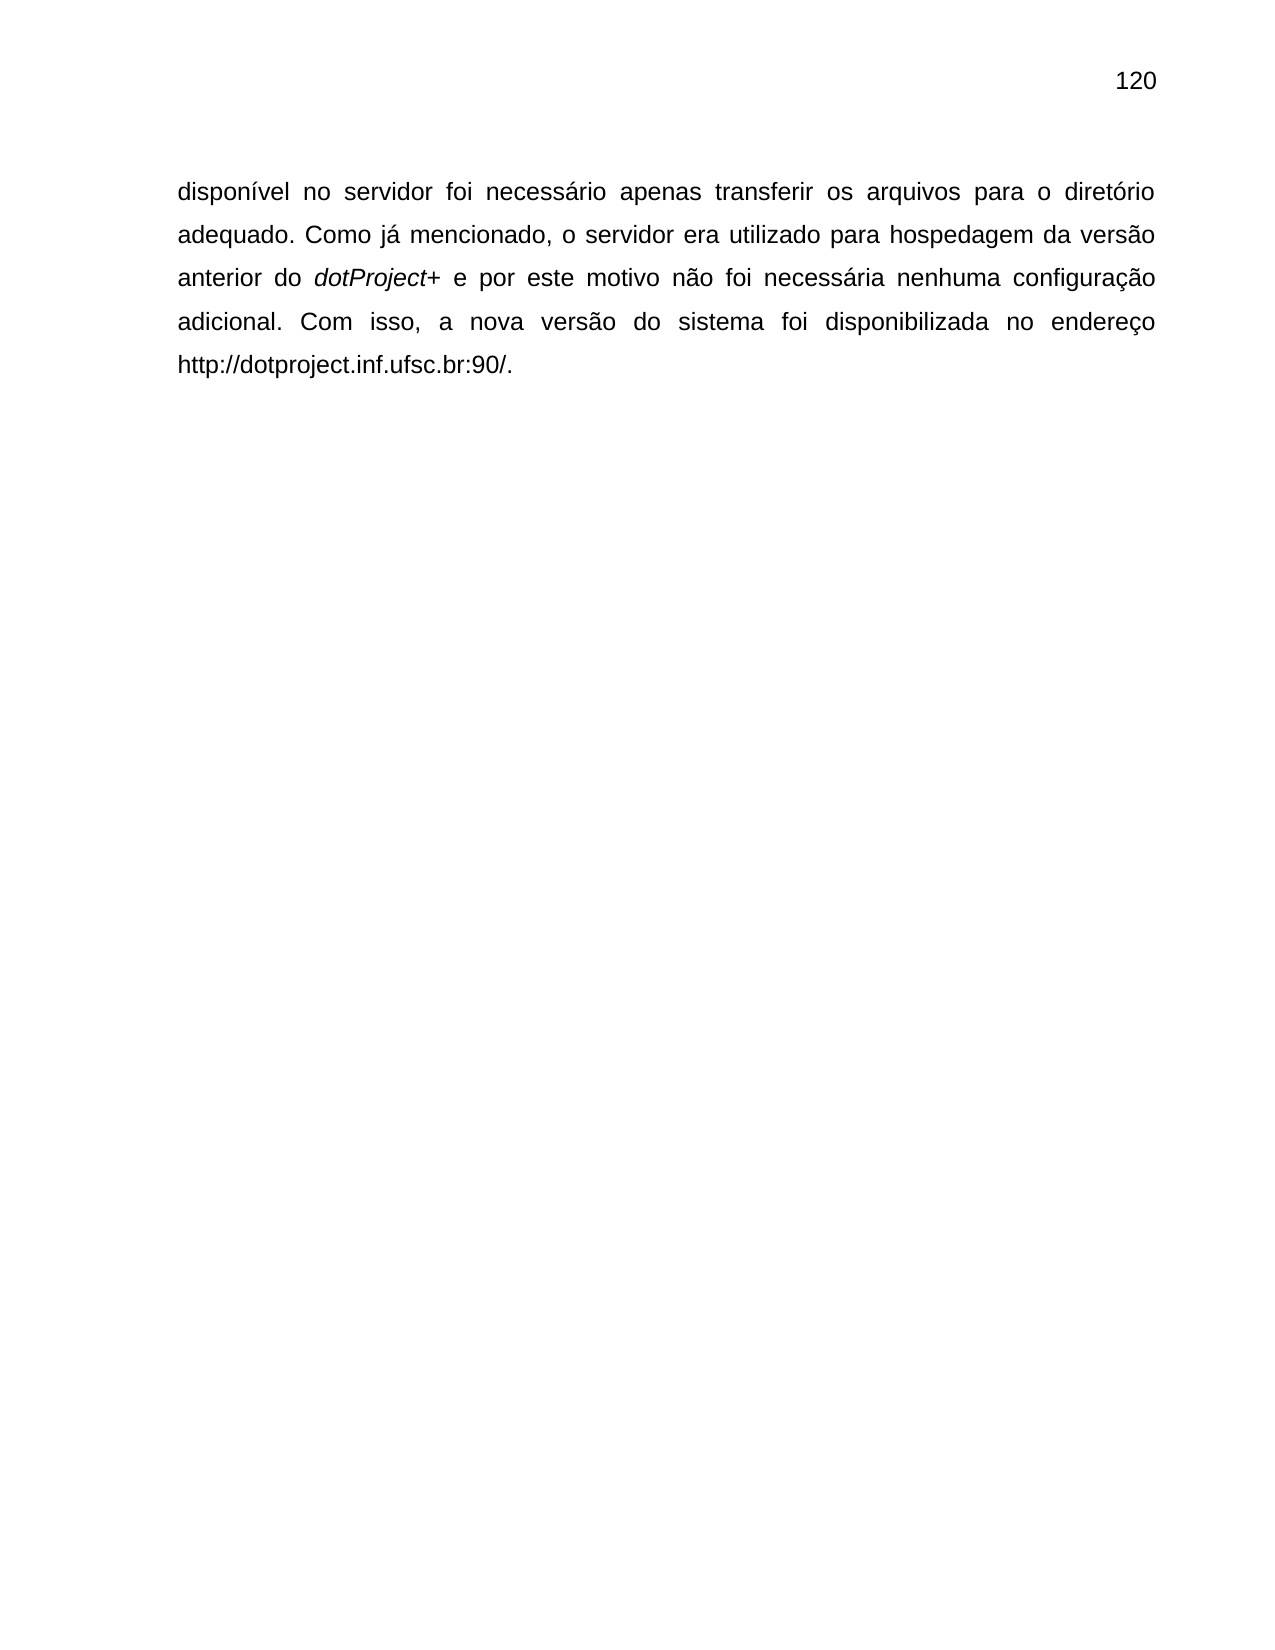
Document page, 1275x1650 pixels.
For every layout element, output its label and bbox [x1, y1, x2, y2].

text [177, 177, 1157, 378]
